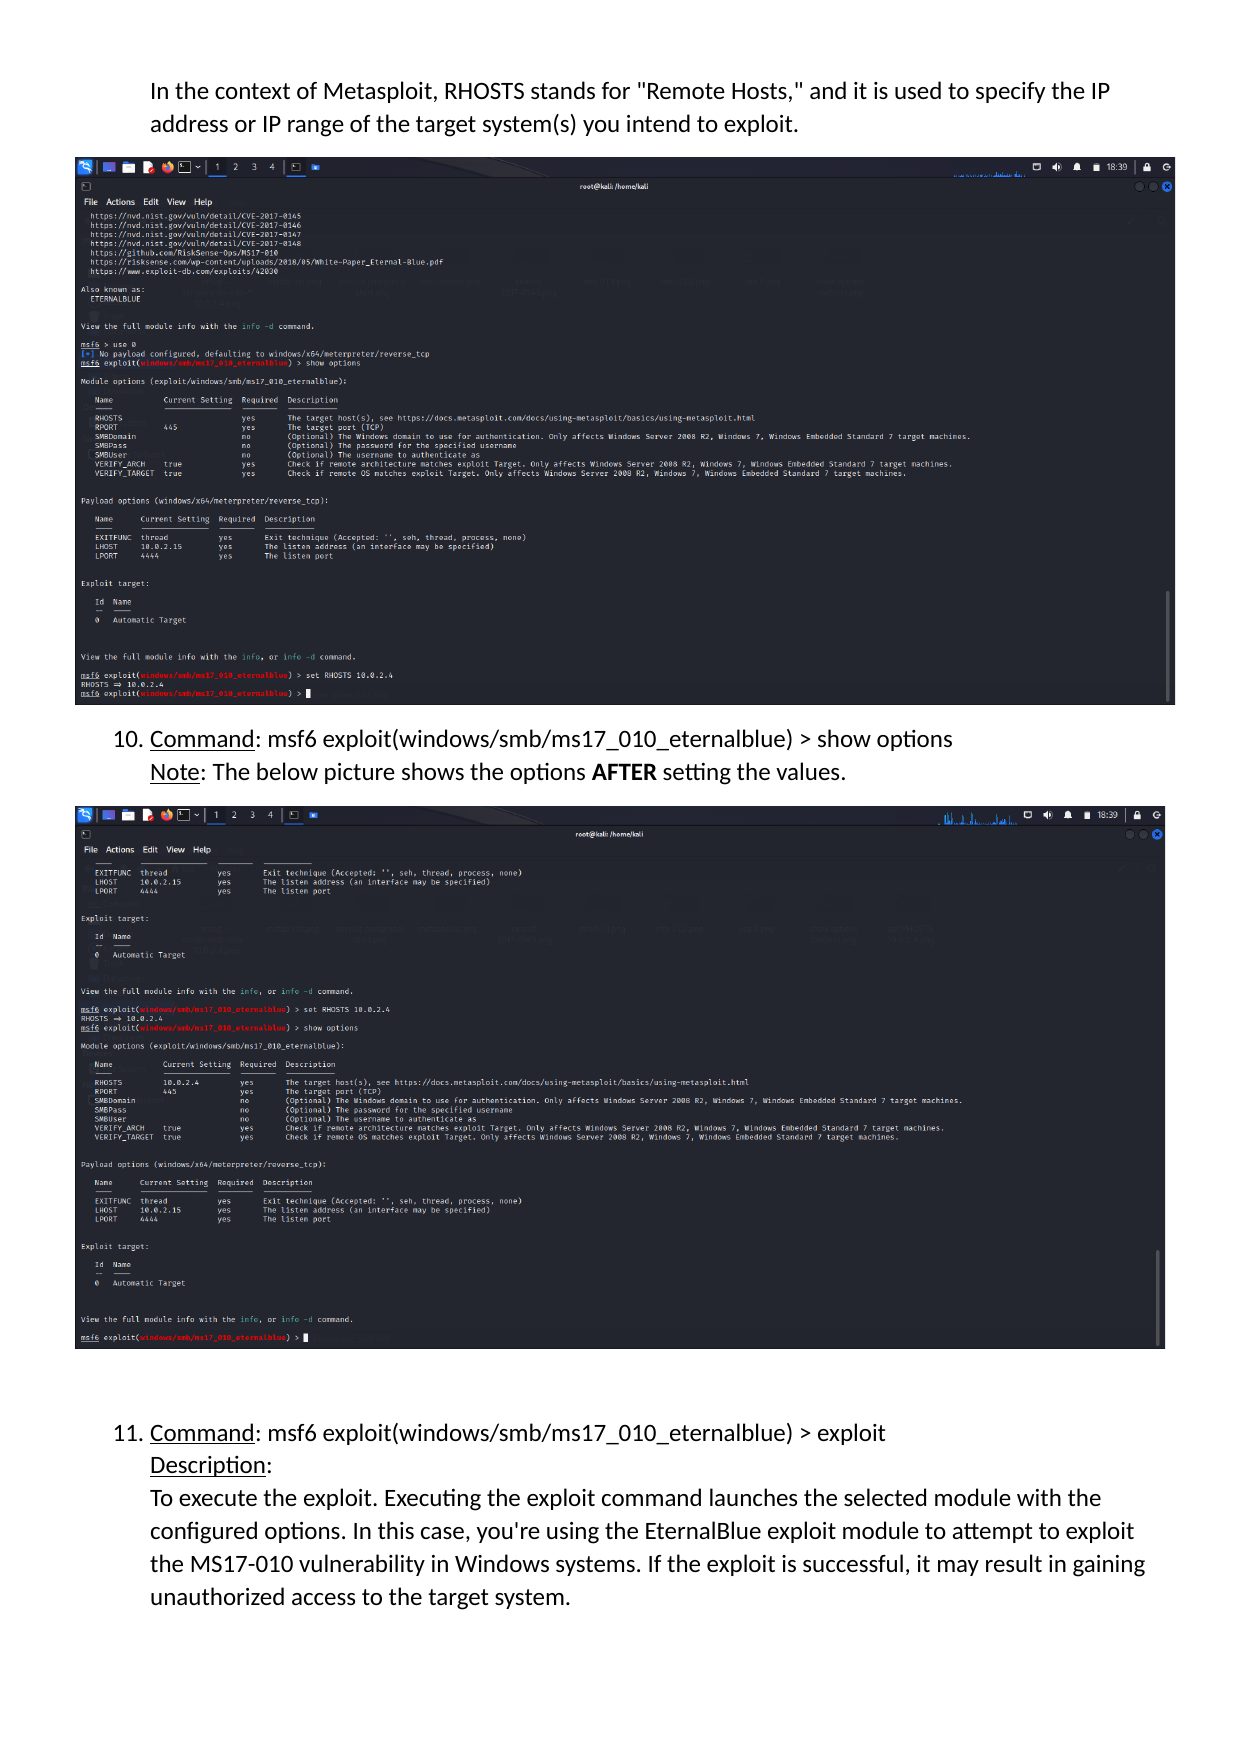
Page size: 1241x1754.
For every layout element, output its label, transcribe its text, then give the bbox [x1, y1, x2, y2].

picture [75, 806, 1166, 1349]
list To execute the exploit. Executing the exploit command launches the selected module with the configured options. In this case, you're using the EternalBlue exploit module to attempt to exploit the MS17-010 vulnerability in Windows systems. If the exploit is successful, it may result in gaining unauthorized access to the target system. [150, 1483, 1165, 1612]
list Note: The below picture shows the options AFTER setting the values. [150, 756, 1165, 787]
list In the context of Metasploit, RHOSTS stands for "Remote Hosts," and it is used to specify the IP address or IP range of the target system(s) you intend to exploit. [150, 75, 1165, 138]
picture [75, 157, 1175, 705]
list Command: msf6 exploit(windows/smb/ms17_010_eternalblue) > show options [112, 723, 1165, 754]
list Command: msf6 exploit(windows/smb/ms17_010_eternalblue) > exploit [112, 1417, 1165, 1447]
list Description: [150, 1450, 1165, 1480]
